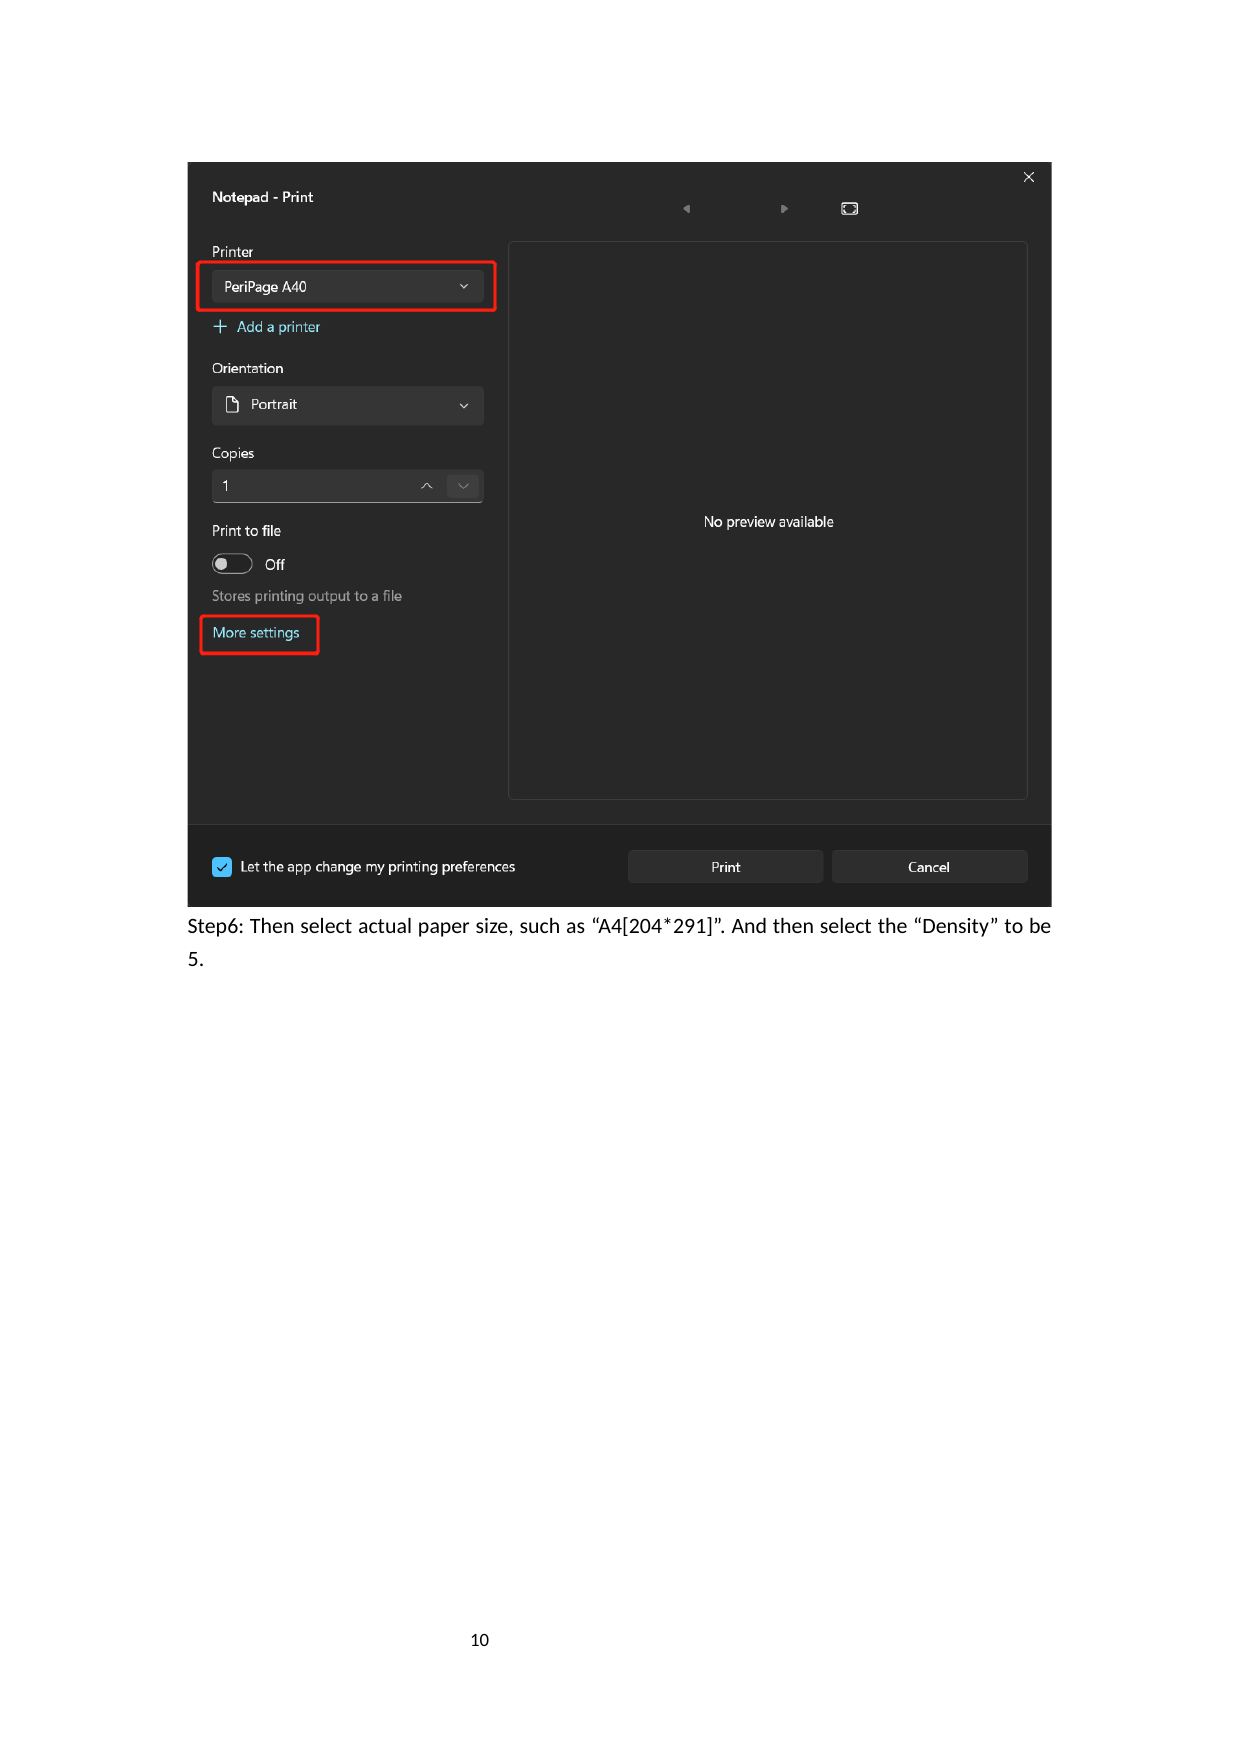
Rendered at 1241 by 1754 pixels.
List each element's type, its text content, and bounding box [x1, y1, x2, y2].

picture [187, 162, 1052, 907]
text Step6: Then select actual paper size, such as “A4[204*291]”. And then select the “Density” to be 5. [187, 909, 1053, 974]
